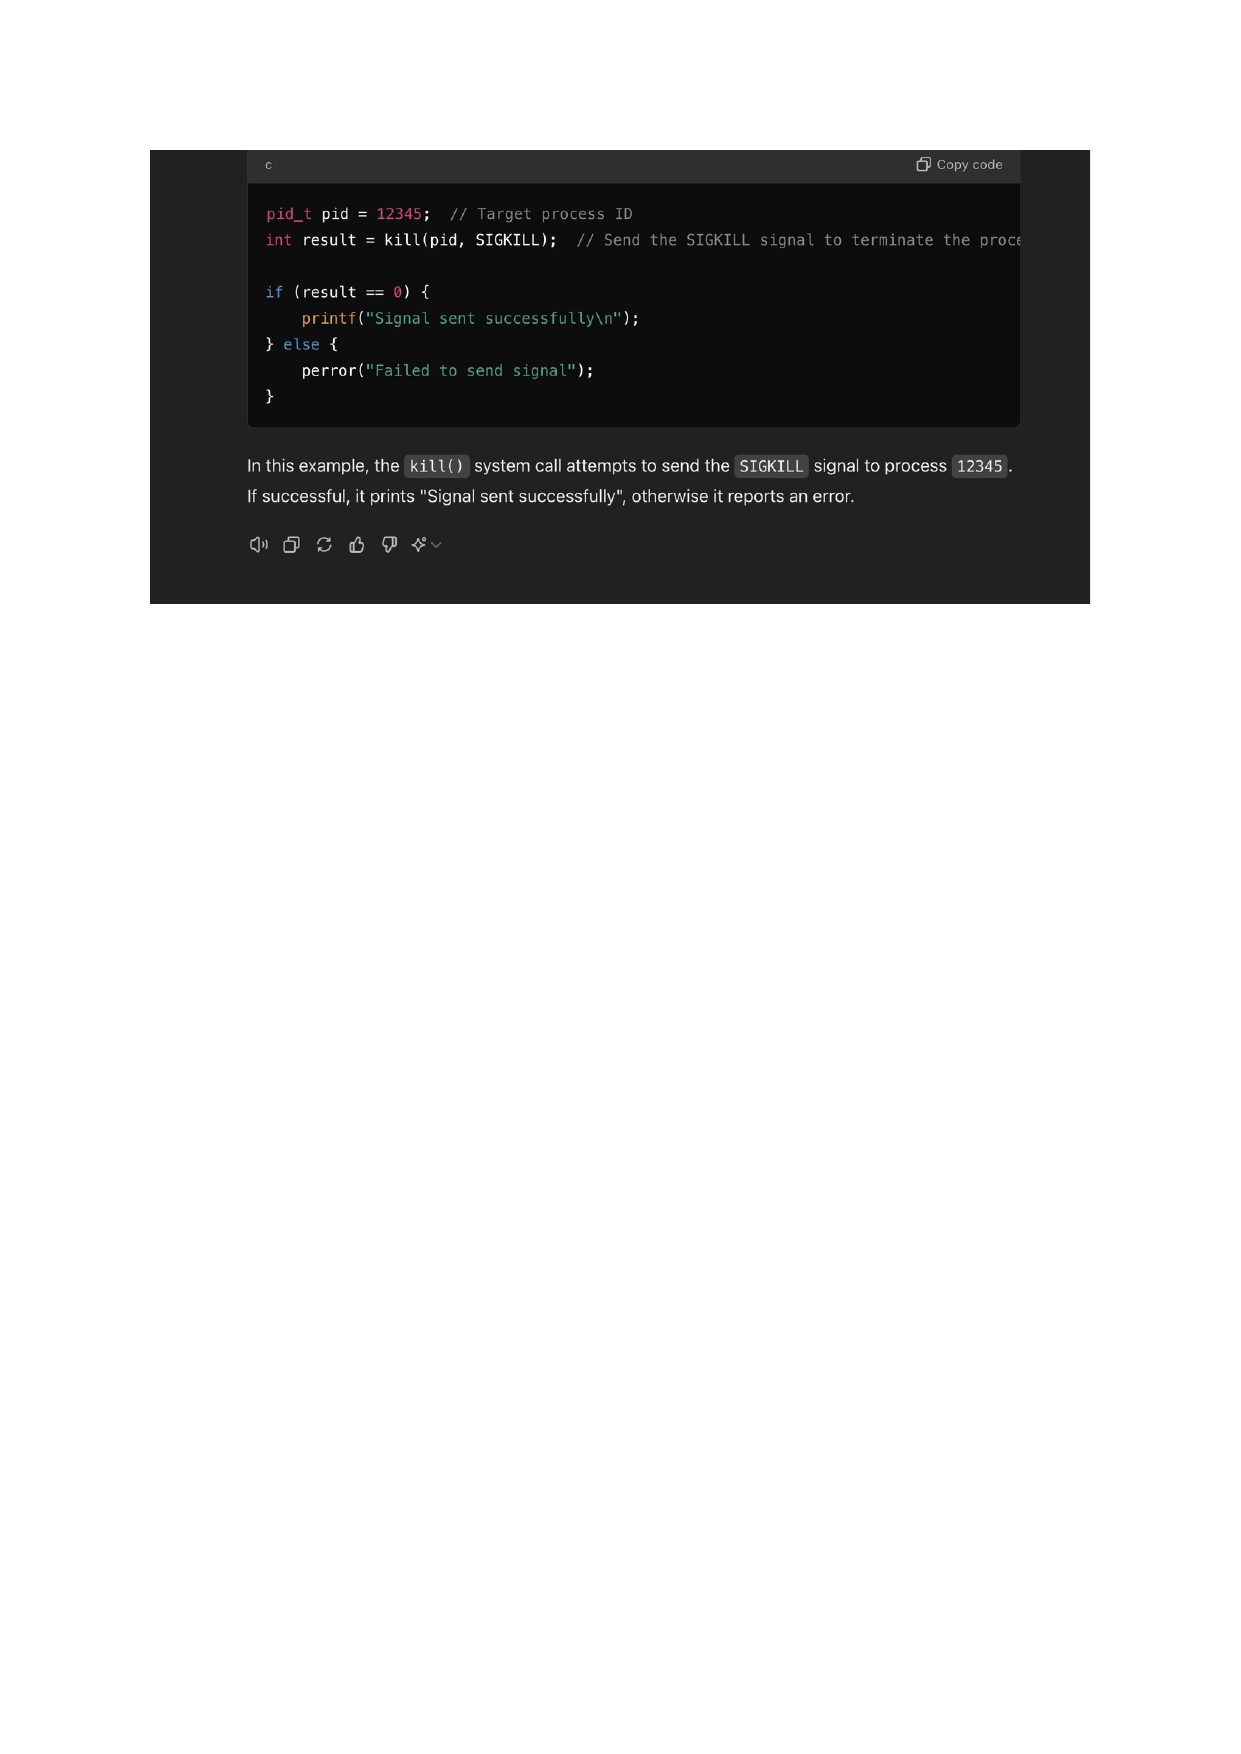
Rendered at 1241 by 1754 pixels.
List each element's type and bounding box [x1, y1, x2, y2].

picture [150, 150, 1091, 604]
